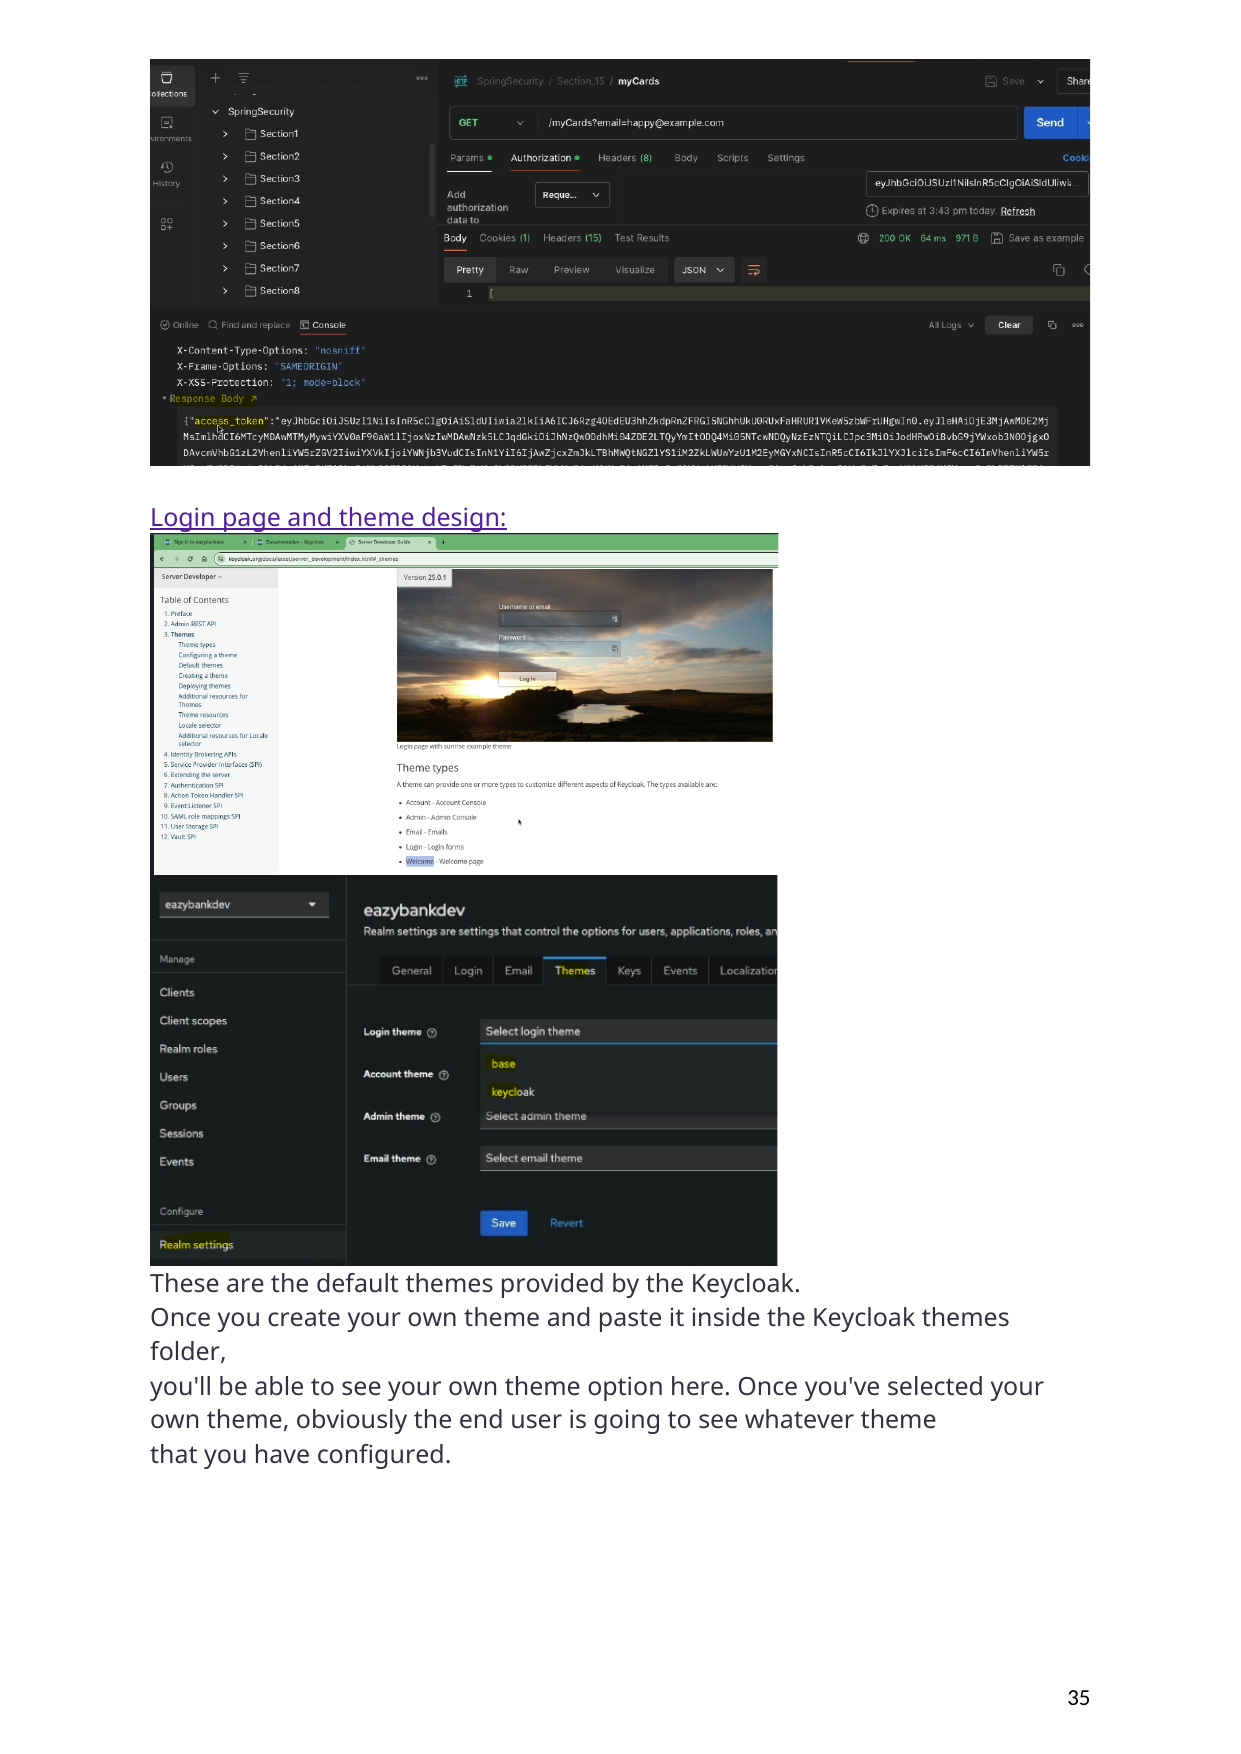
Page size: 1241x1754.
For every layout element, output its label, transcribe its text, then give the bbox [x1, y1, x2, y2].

text These are the default themes provided by the Keycloak. [150, 1266, 1090, 1300]
picture [150, 533, 779, 1266]
text you'll be able to see your own theme option here. Once you've selected your own theme, obviously the end user is going to see whatever theme [150, 1368, 1090, 1436]
text Once you create your own theme and paste it inside the Keycloak themes folder, [150, 1300, 1090, 1368]
text that you have configured. [150, 1436, 1090, 1470]
text Login page and theme design: [150, 499, 1090, 533]
picture [150, 59, 1091, 466]
